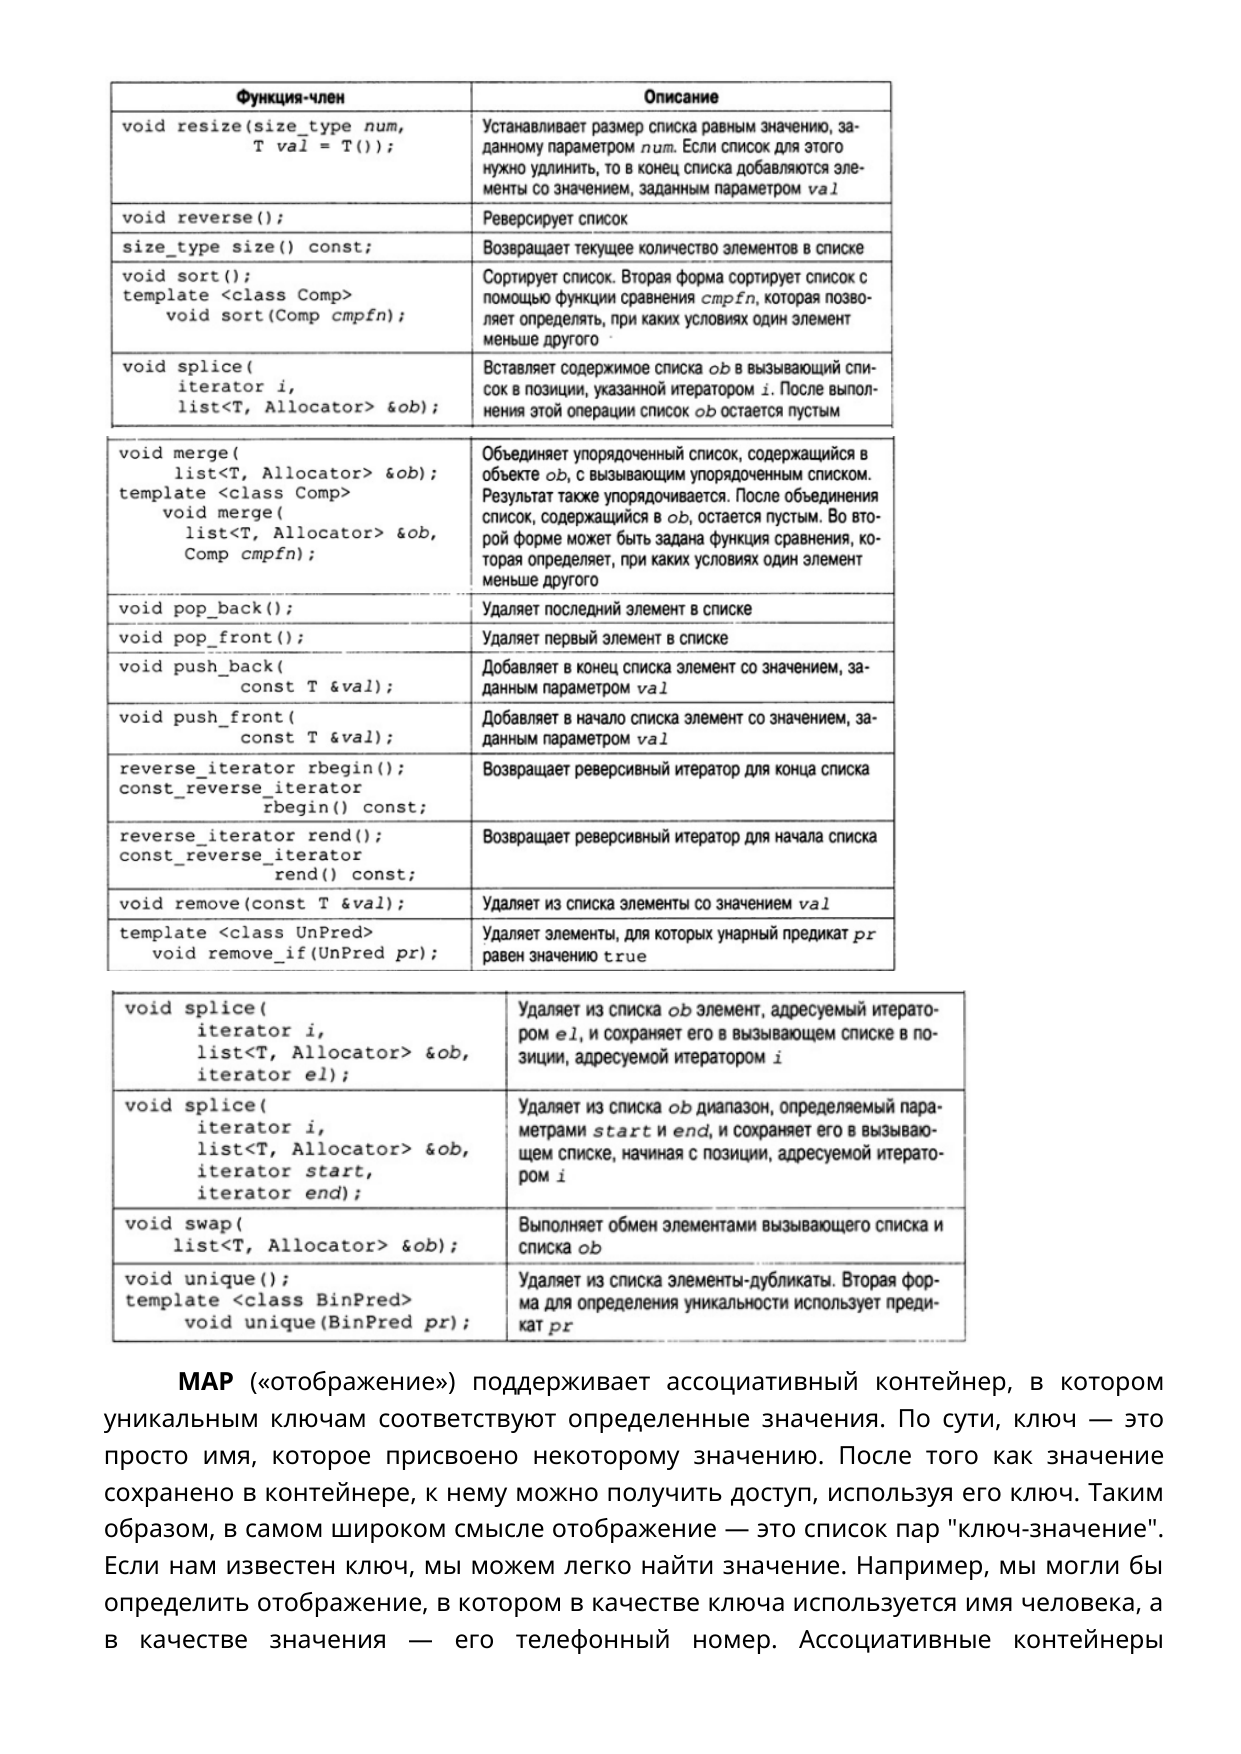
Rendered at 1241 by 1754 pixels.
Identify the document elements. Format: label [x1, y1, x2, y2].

picture [103, 75, 901, 434]
picture [103, 989, 974, 1345]
picture [103, 436, 901, 971]
text [103, 1364, 1165, 1655]
